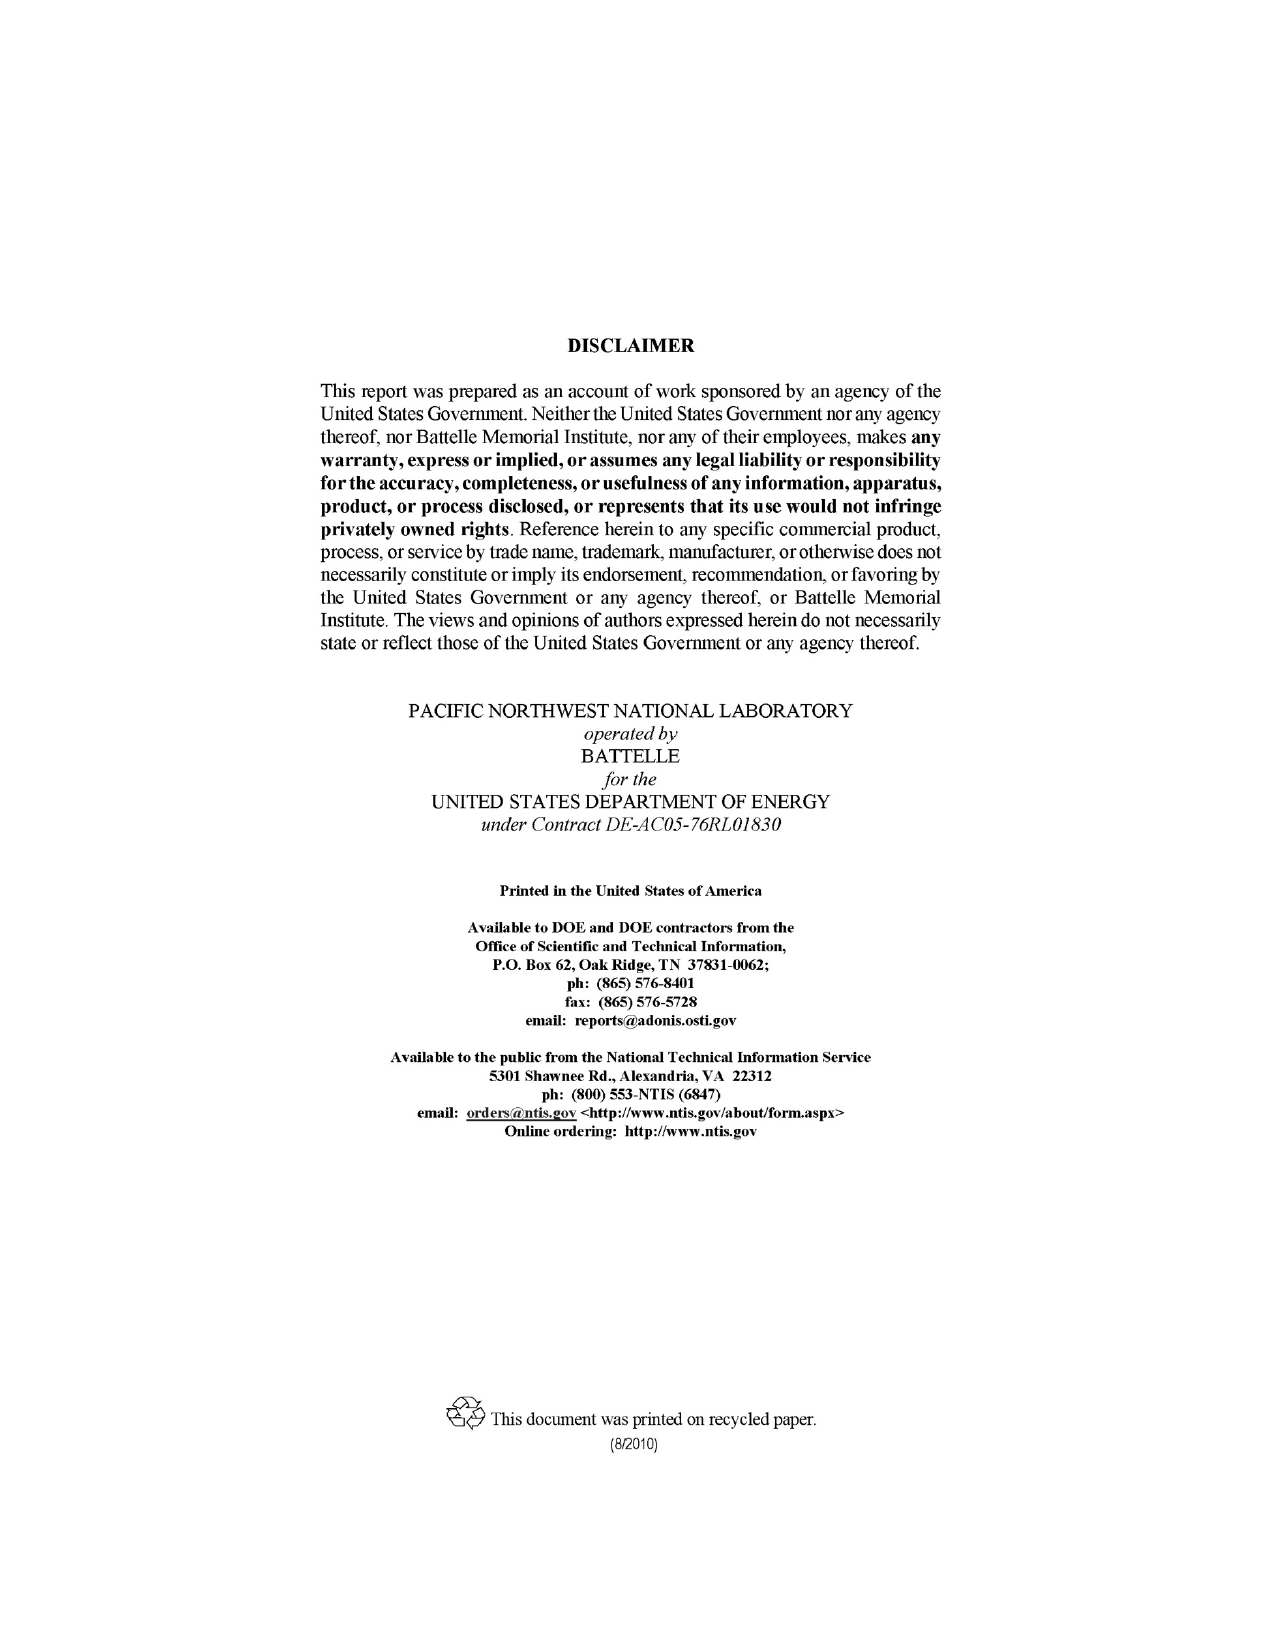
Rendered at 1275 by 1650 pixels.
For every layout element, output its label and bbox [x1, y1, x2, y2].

picture [179, 150, 1096, 1492]
